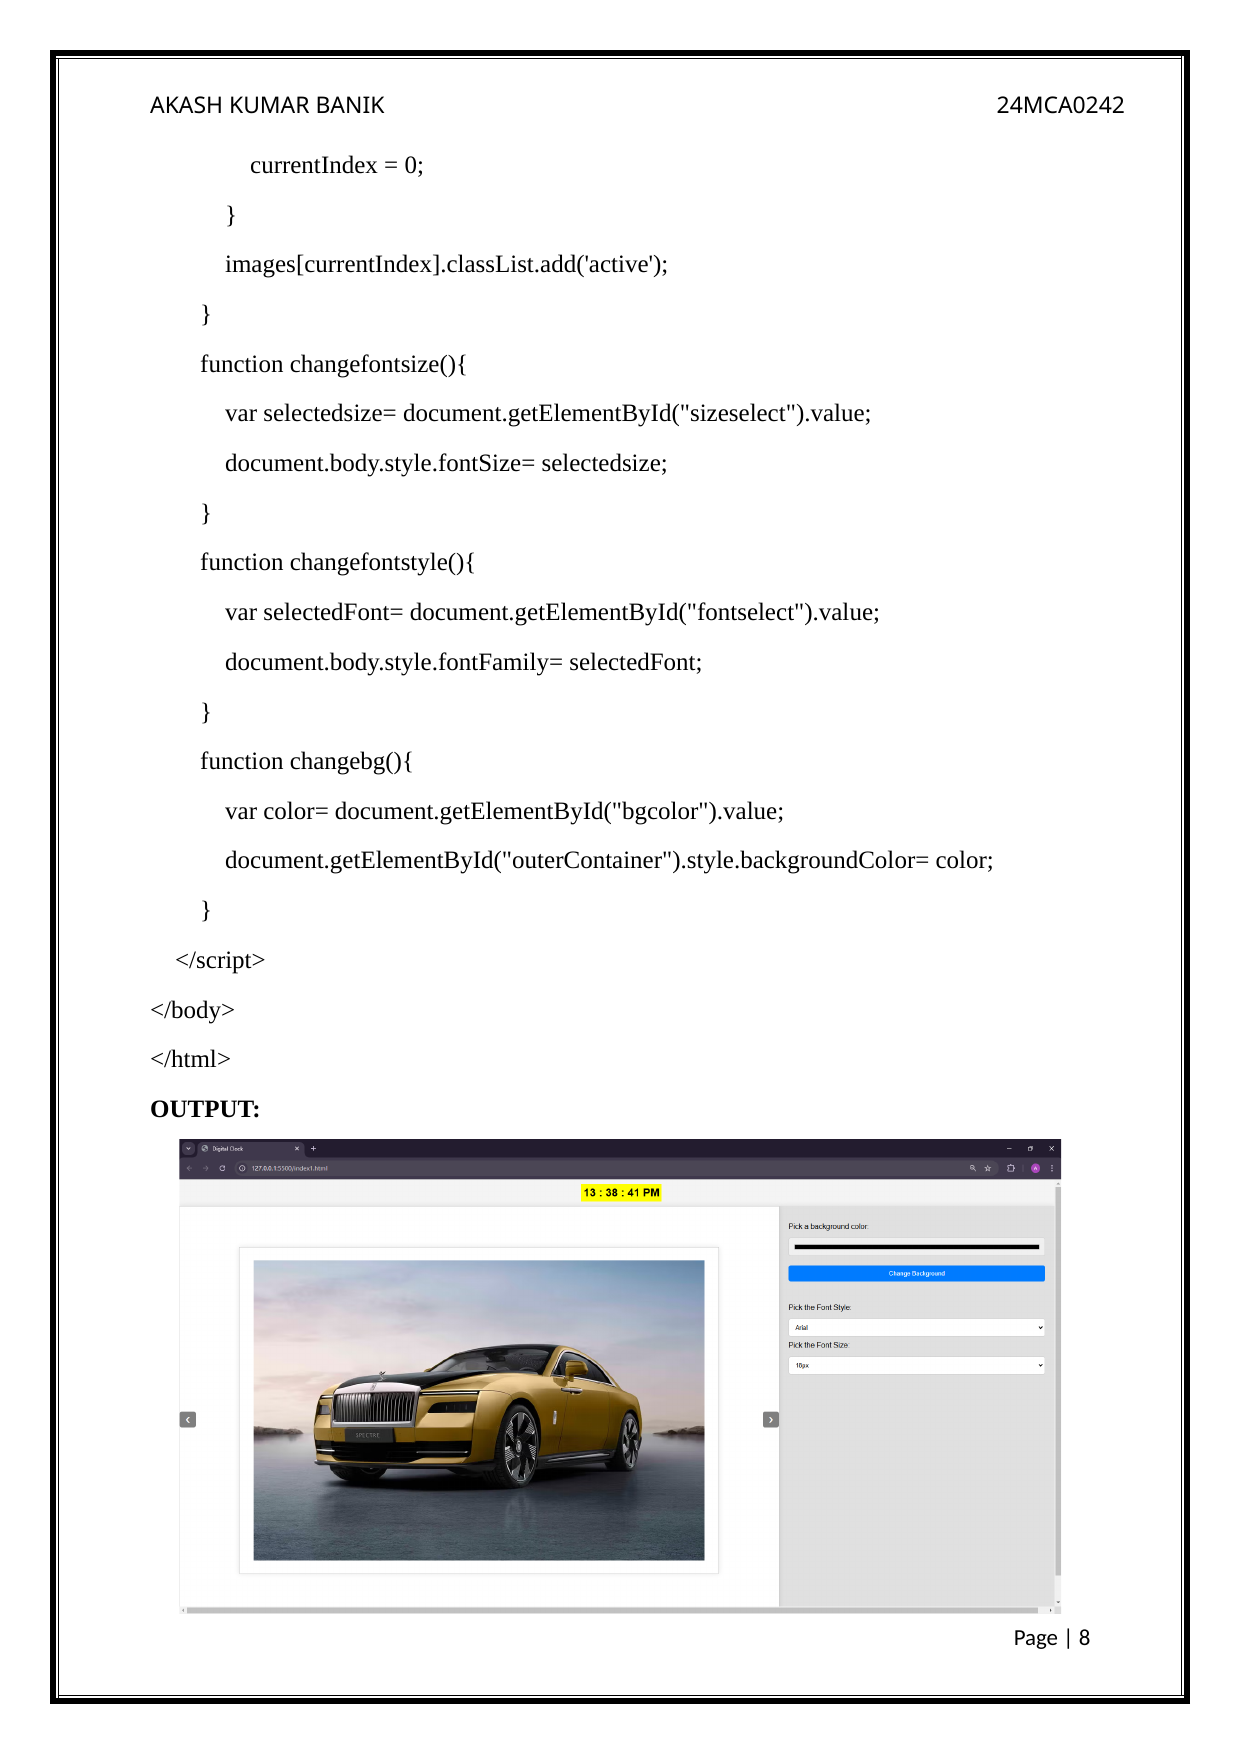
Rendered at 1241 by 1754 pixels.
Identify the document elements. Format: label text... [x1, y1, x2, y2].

text OUTPUT: [150, 1094, 1090, 1123]
picture [179, 1139, 1062, 1614]
text images[currentIndex].classList.add('active'); [150, 249, 1090, 278]
text </body> [150, 995, 1090, 1023]
text document.body.style.fontSize= selectedsize; [150, 448, 1090, 477]
text } [150, 299, 1090, 328]
text } [150, 697, 1090, 725]
text } [150, 200, 1090, 228]
text var color= document.getElementById("bgcolor").value; [150, 796, 1090, 825]
text } [150, 498, 1090, 527]
text var selectedFont= document.getElementById("fontselect").value; [150, 597, 1090, 626]
text </html> [150, 1044, 1090, 1073]
text currentIndex = 0; [150, 150, 1090, 179]
text } [150, 895, 1090, 924]
text document.body.style.fontFamily= selectedFont; [150, 647, 1090, 676]
text var selectedsize= document.getElementById("sizeselect").value; [150, 398, 1090, 427]
text function changefontstyle(){ [150, 547, 1090, 576]
text function changebg(){ [150, 746, 1090, 775]
text document.getElementById("outerContainer").style.backgroundColor= color; [150, 846, 1090, 874]
text function changefontsize(){ [150, 349, 1090, 377]
text </script> [150, 945, 1090, 974]
